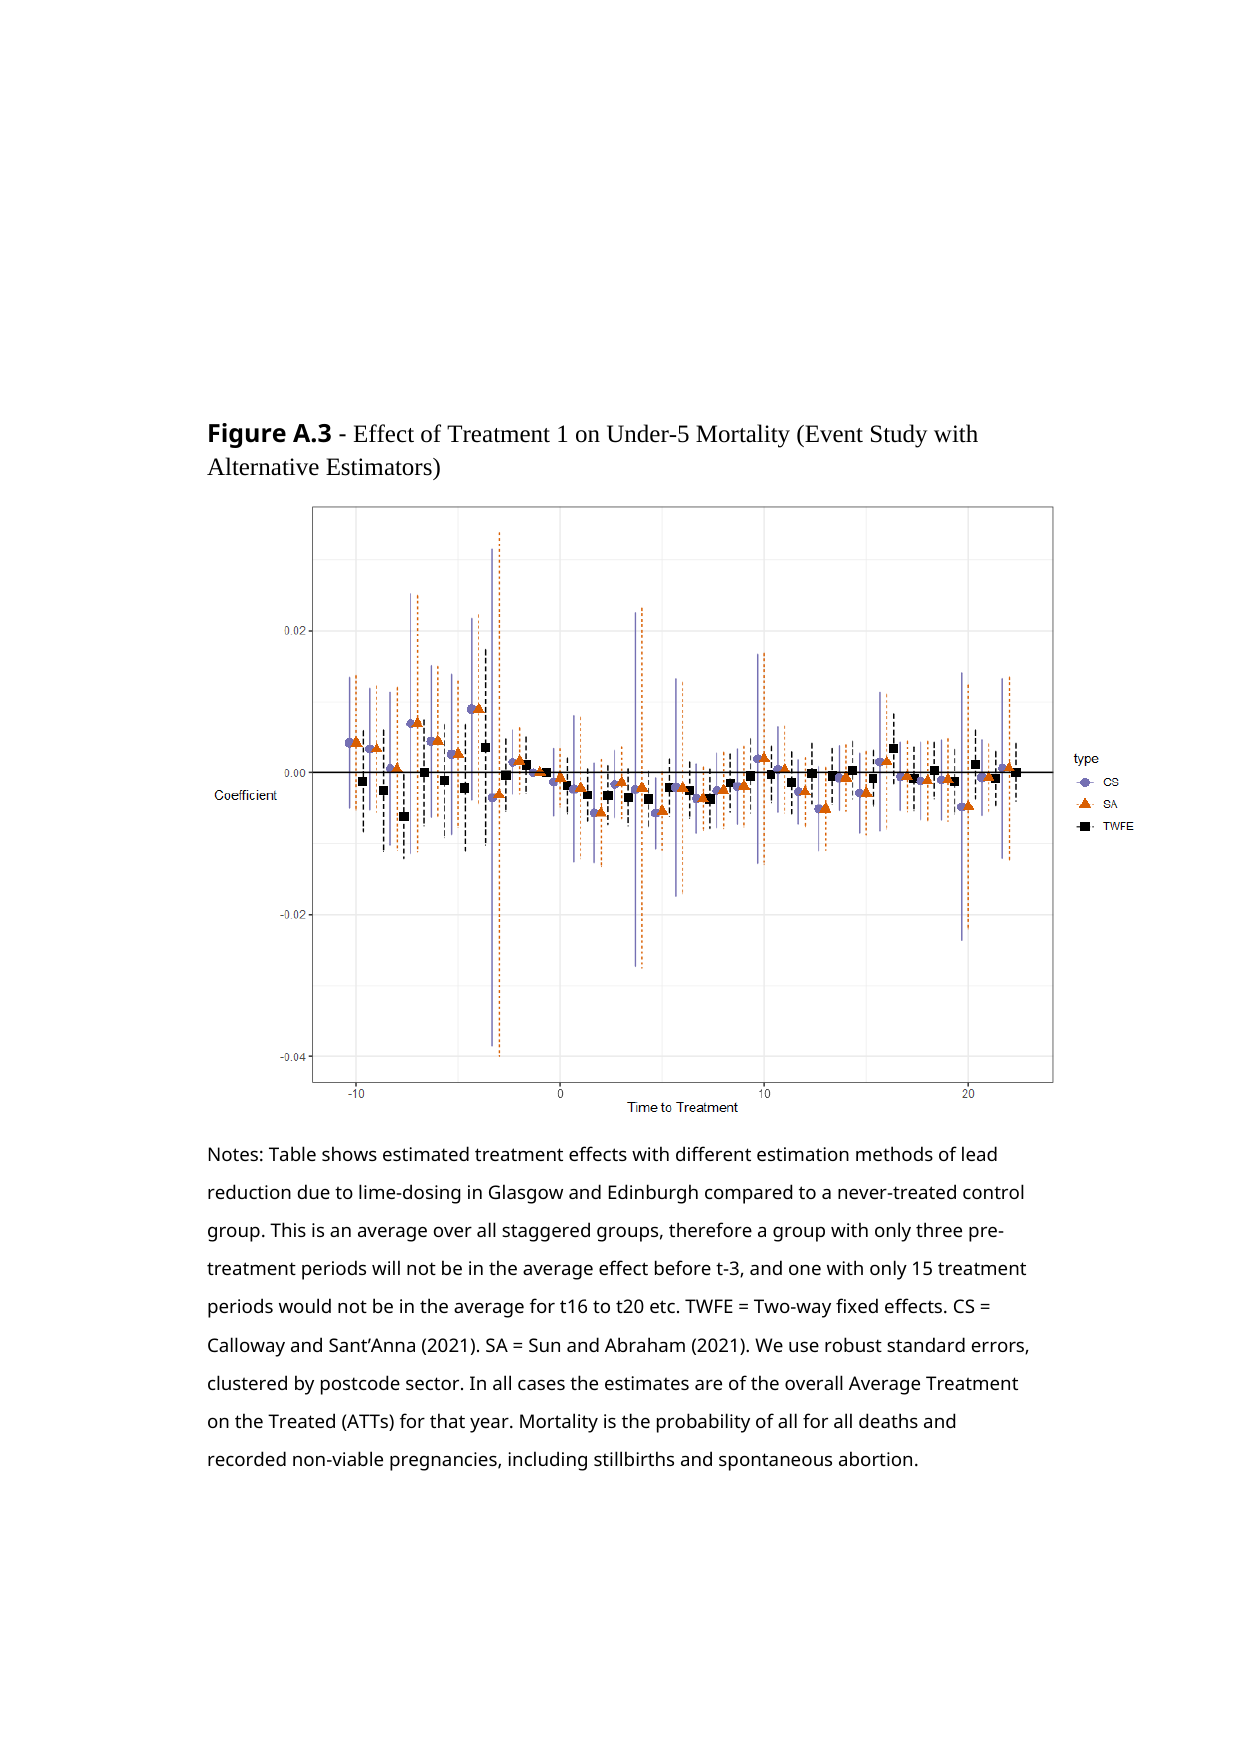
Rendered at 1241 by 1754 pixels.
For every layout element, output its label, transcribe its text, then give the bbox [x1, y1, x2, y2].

text Figure A.3 - Effect of Treatment 1 on Under-5 Mortality (Event Study with Alternative Estimators) [207, 416, 1033, 481]
picture [206, 499, 1147, 1122]
text Notes: Table shows estimated treatment effects with different estimation methods of lead reduction due to lime-dosing in Glasgow and Edinburgh compared to a never-treated control group. This is an average over all staggered groups, therefore a group with only three pre-treatment periods will not be in the average effect before t-3, and one with only 15 treatment periods would not be in the average for t16 to t20 etc. TWFE = Two-way fixed effects. CS = Calloway and Sant’Anna (2021). SA = Sun and Abraham (2021). We use robust standard errors, clustered by postcode sector. In all cases the estimates are of the overall Average Treatment on the Treated (ATTs) for that year. Mortality is the probability of all for all deaths and recorded non-viable pregnancies, including stillbirths and spontaneous abortion. [207, 1141, 1033, 1472]
